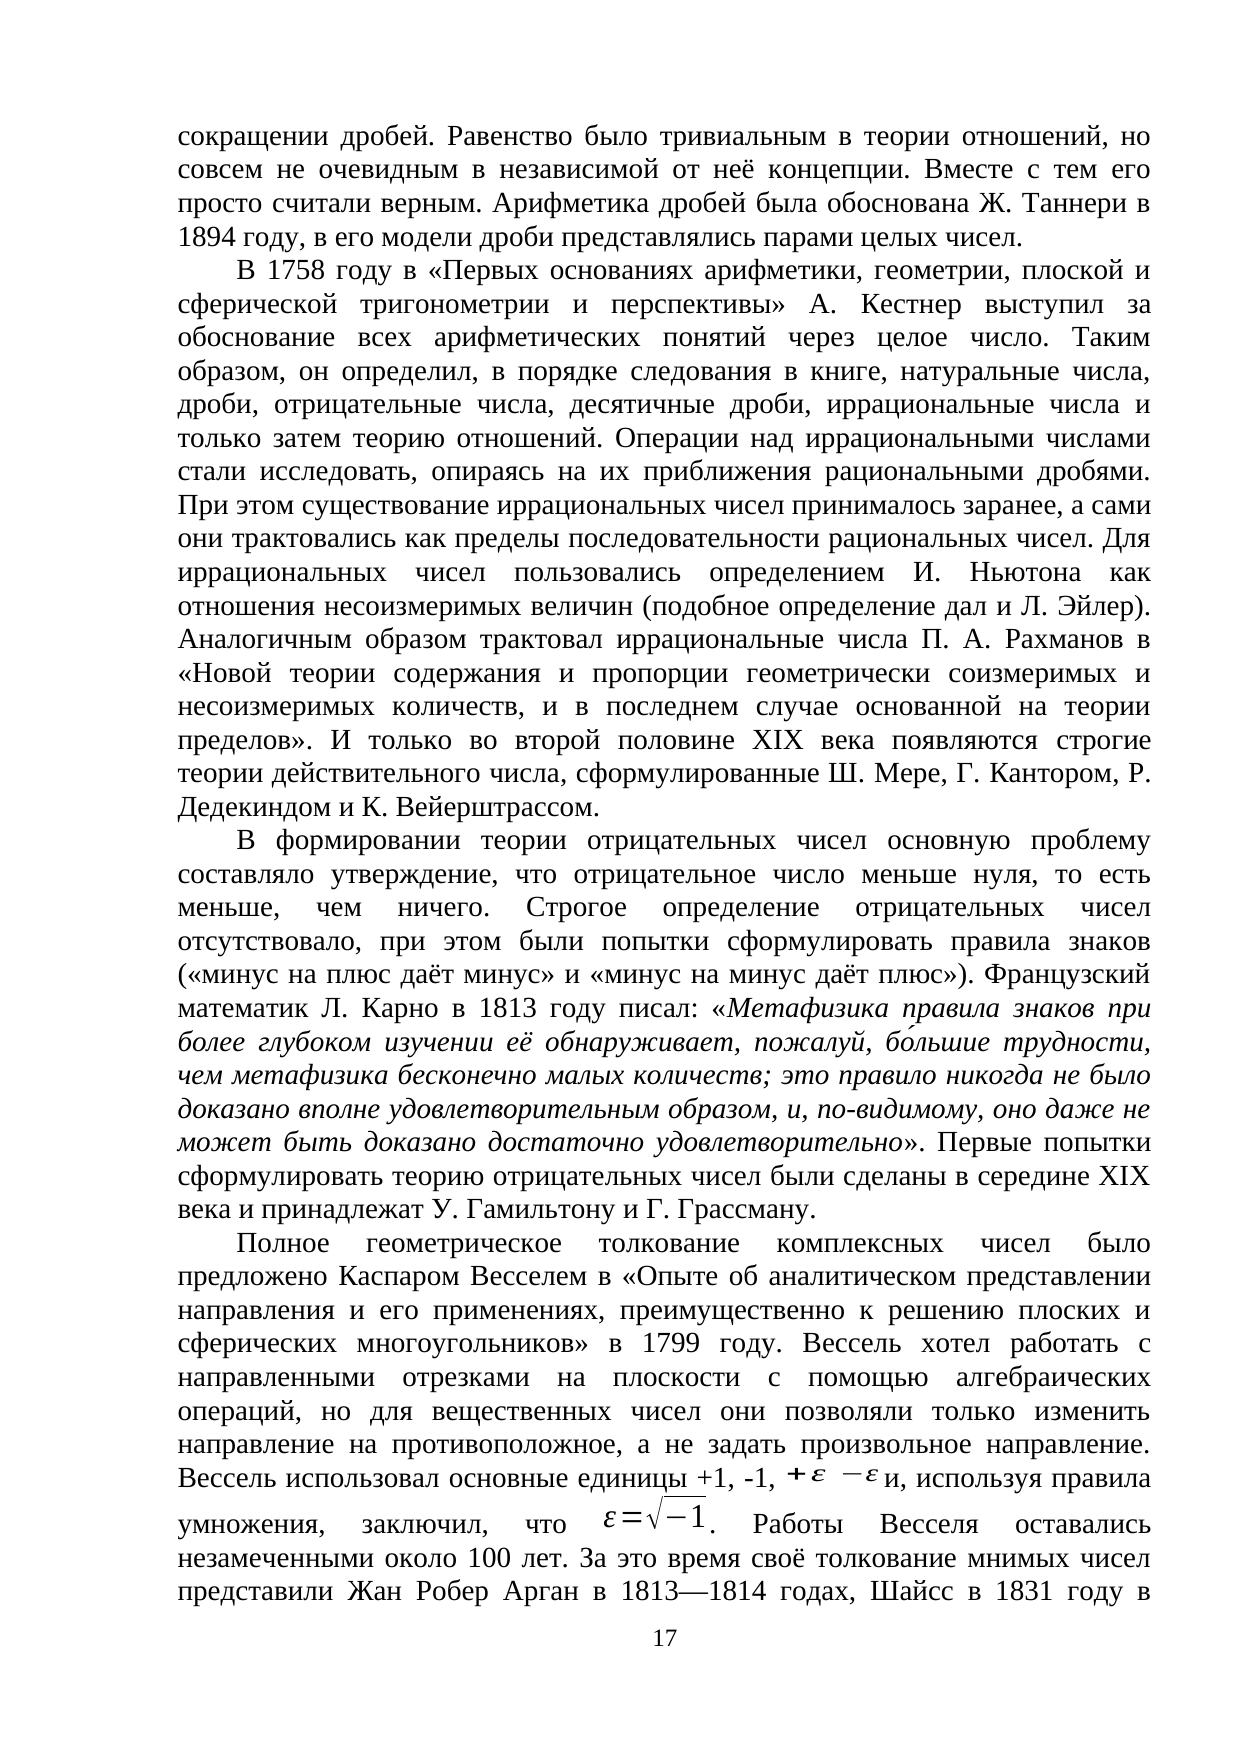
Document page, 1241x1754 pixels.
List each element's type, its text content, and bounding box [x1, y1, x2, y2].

text В формировании теории отрицательных чисел основную проблему составляло утверждение, что отрицательное число меньше нуля, то есть меньше, чем ничего. Строгое определение отрицательных чисел отсутствовало, при этом были попытки сформулировать правила знаков («минус на плюс даёт минус» и «минус на минус даёт плюс»). Французский математик Л. Карно в 1813 году писал: «Метафизика правила знаков при более глубоком изучении её обнаруживает, пожалуй, бо́льшие трудности, чем метафизика бесконечно малых количеств; это правило никогда не было доказано вполне удовлетворительным образом, и, по-видимому, оно даже не может быть доказано достаточно удовлетворительно». Первые попытки сформулировать теорию отрицательных чисел были сделаны в середине XIX века и принадлежат У. Гамильтону и Г. Грассману. [177, 822, 1152, 1225]
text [177, 1225, 1152, 1607]
text В 1758 году в «Первых основаниях арифметики, геометрии, плоской и сферической тригонометрии и перспективы» А. Кестнер выступил за обоснование всех арифметических понятий через целое число. Таким образом, он определил, в порядке следования в книге, натуральные числа, дроби, отрицательные числа, десятичные дроби, иррациональные числа и только затем теорию отношений. Операции над иррациональными числами стали исследовать, опираясь на их приближения рациональными дробями. При этом существование иррациональных чисел принималось заранее, а сами они трактовались как пределы последовательности рациональных чисел. Для иррациональных чисел пользовались определением И. Ньютона как отношения несоизмеримых величин (подобное определение дал и Л. Эйлер). Аналогичным образом трактовал иррациональные числа П. А. Рахманов в «Новой теории содержания и пропорции геометрически соизмеримых и несоизмеримых количеств, и в последнем случае основанной на теории пределов». И только во второй половине XIX века появляются строгие теории действительного числа, сформулированные Ш. Мере, Г. Кантором, Р. Дедекиндом и К. Вейерштрассом. [177, 252, 1152, 822]
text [177, 118, 1152, 252]
